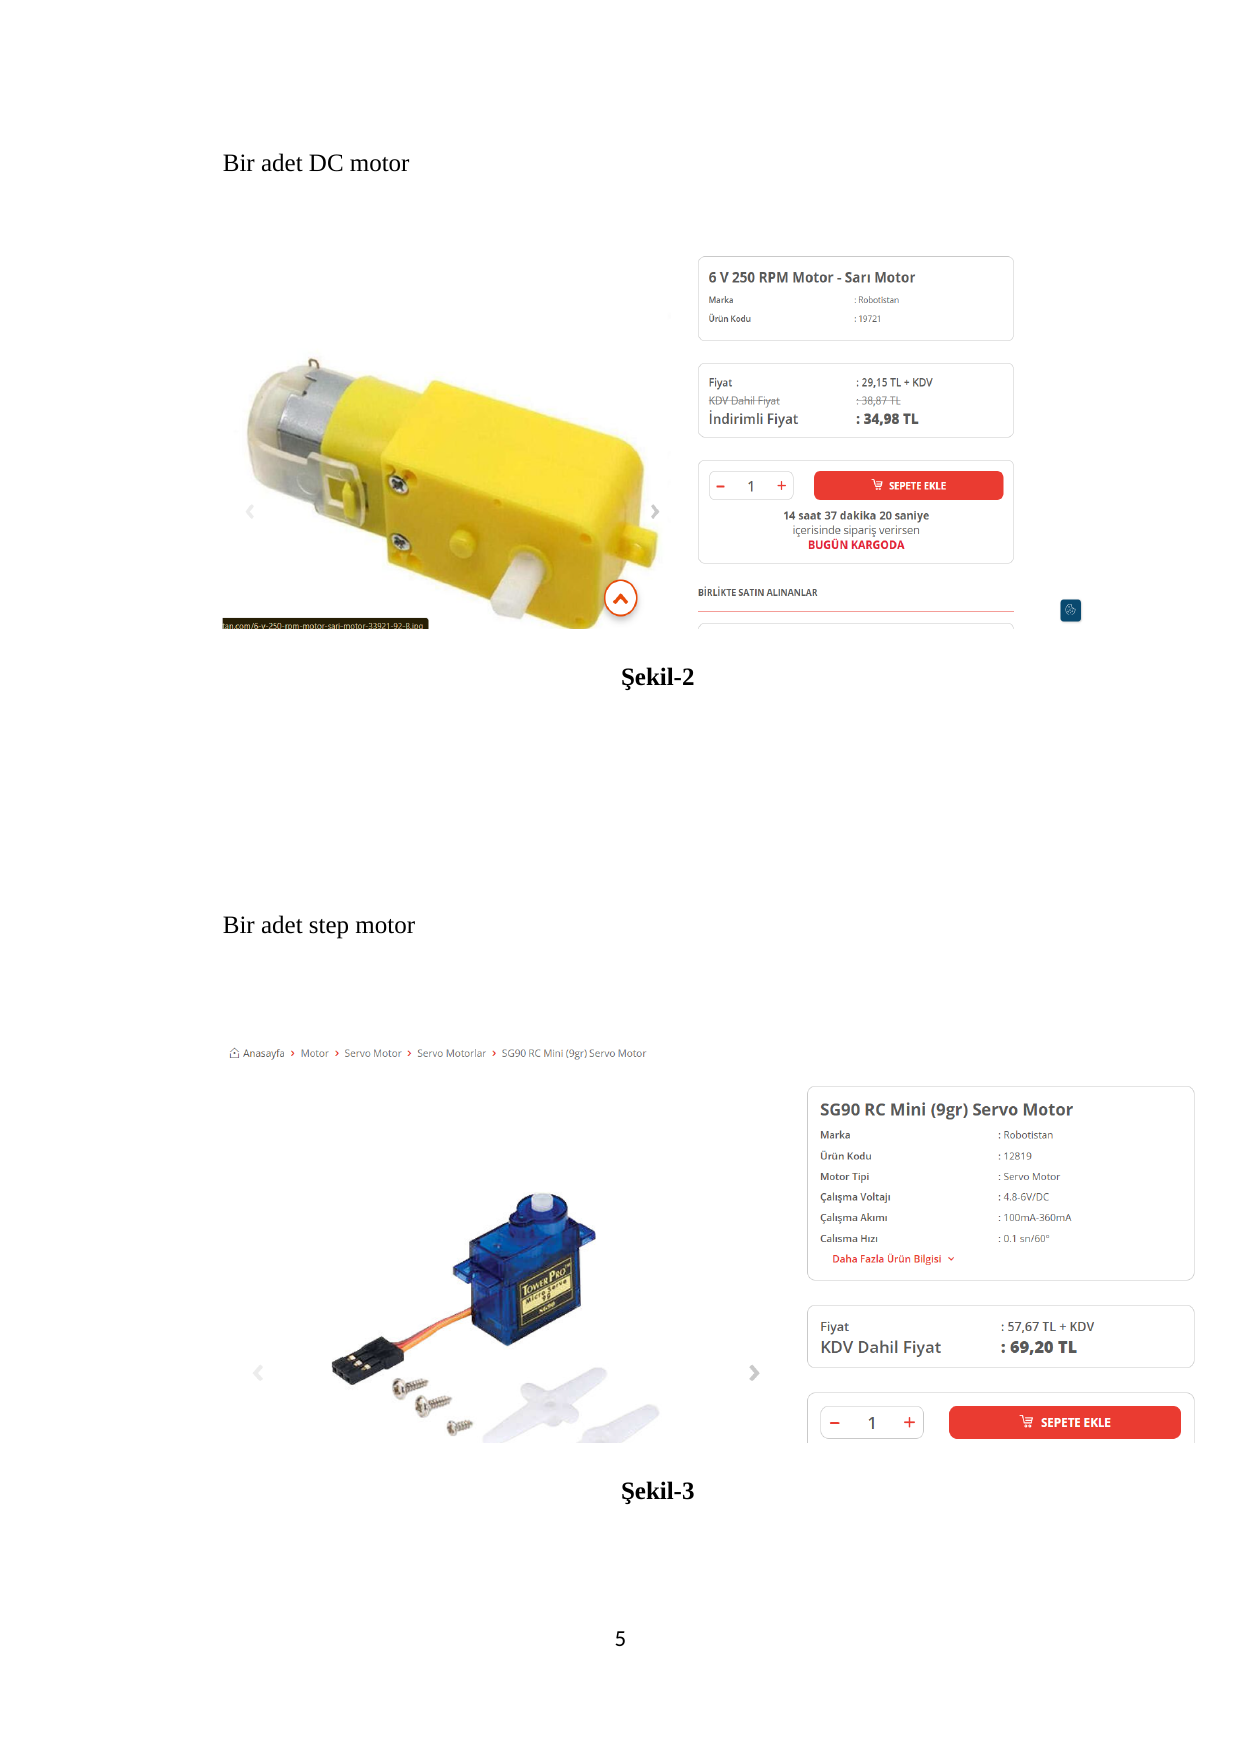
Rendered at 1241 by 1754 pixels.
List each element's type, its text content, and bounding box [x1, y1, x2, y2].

list Bir adet DC motor [223, 148, 1093, 176]
list Bir adet step motor [223, 910, 1093, 939]
list Şekil-2 [223, 662, 1093, 690]
picture [222, 240, 1092, 629]
list Şekil-3 [223, 1476, 1093, 1504]
picture [222, 1034, 1196, 1443]
